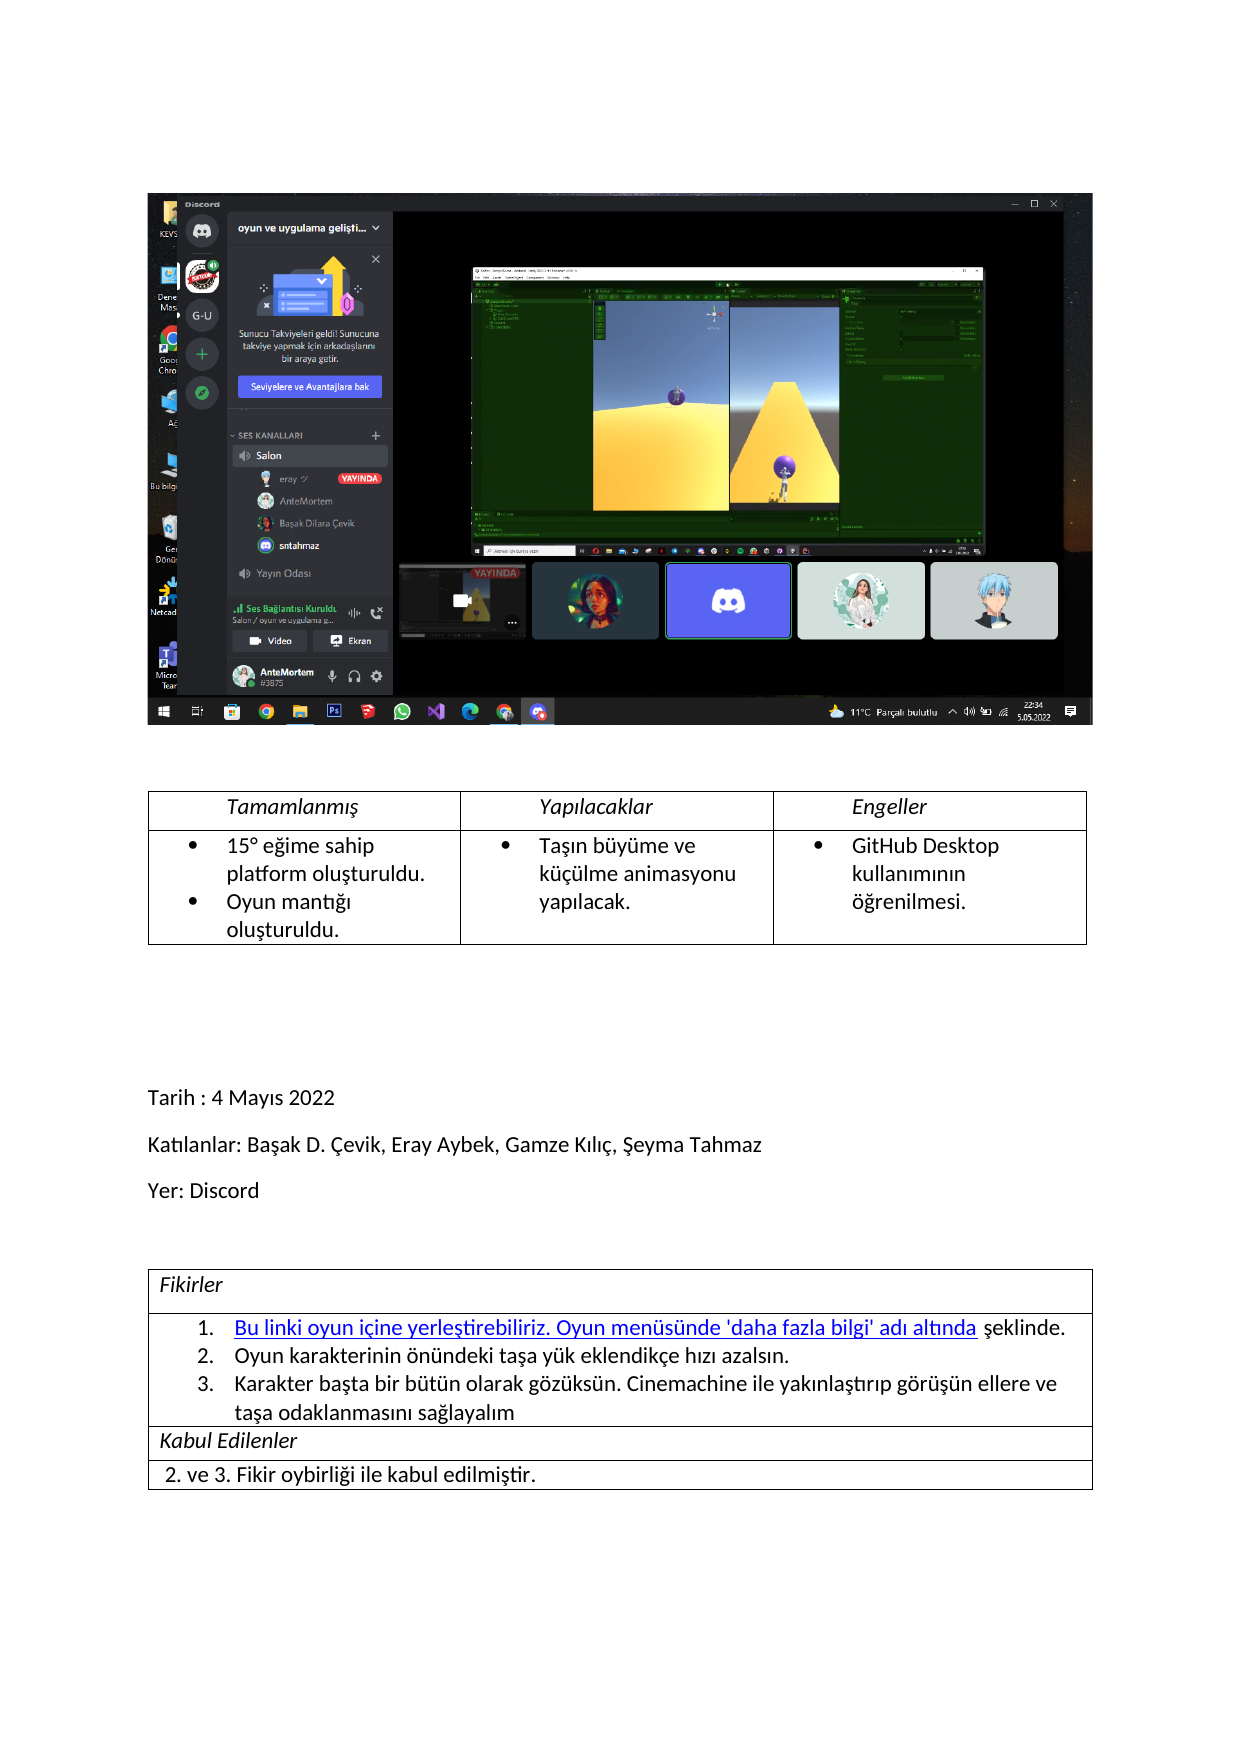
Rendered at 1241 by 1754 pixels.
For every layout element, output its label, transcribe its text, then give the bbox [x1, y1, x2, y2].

table_cell Kabul Edilenler [149, 1427, 1092, 1459]
table_cell GitHub Desktop kullanımının öğrenilmesi. [774, 831, 1086, 943]
table_cell Taşın büyüme ve küçülme animasyonu yapılacak. [461, 831, 773, 943]
table_cell 2. ve 3. Fikir oybirliği ile kabul edilmiştir. [149, 1461, 1092, 1488]
table_cell 15° eğime sahip platform oluşturuldu. Oyun mantığı oluşturuldu. [149, 831, 460, 943]
text Yer: Discord [148, 1176, 1093, 1204]
text Katılanlar: Başak D. Çevik, Eray Aybek, Gamze Kılıç, Şeyma Tahmaz [148, 1130, 1093, 1158]
table_header Fikirler [149, 1270, 1092, 1312]
table_cell Bu linki oyun içine yerleştirebiliriz. Oyun menüsünde 'daha fazla bilgi' adı altında şeklinde. Oyun karakterinin önündeki taşa yük eklendikçe hızı azalsın. Karakter başta bir bütün olarak gözüksün. Cinemachine ile yakınlaştırıp görüşün ellere ve taşa odaklanmasını sağlayalım [149, 1314, 1092, 1426]
picture [147, 193, 1093, 725]
table_header Yapılacaklar [461, 792, 773, 830]
text Tarih : 4 Mayıs 2022 [148, 1083, 1093, 1112]
table_header Tamamlanmış [149, 792, 460, 830]
table_header Engeller [774, 792, 1086, 830]
